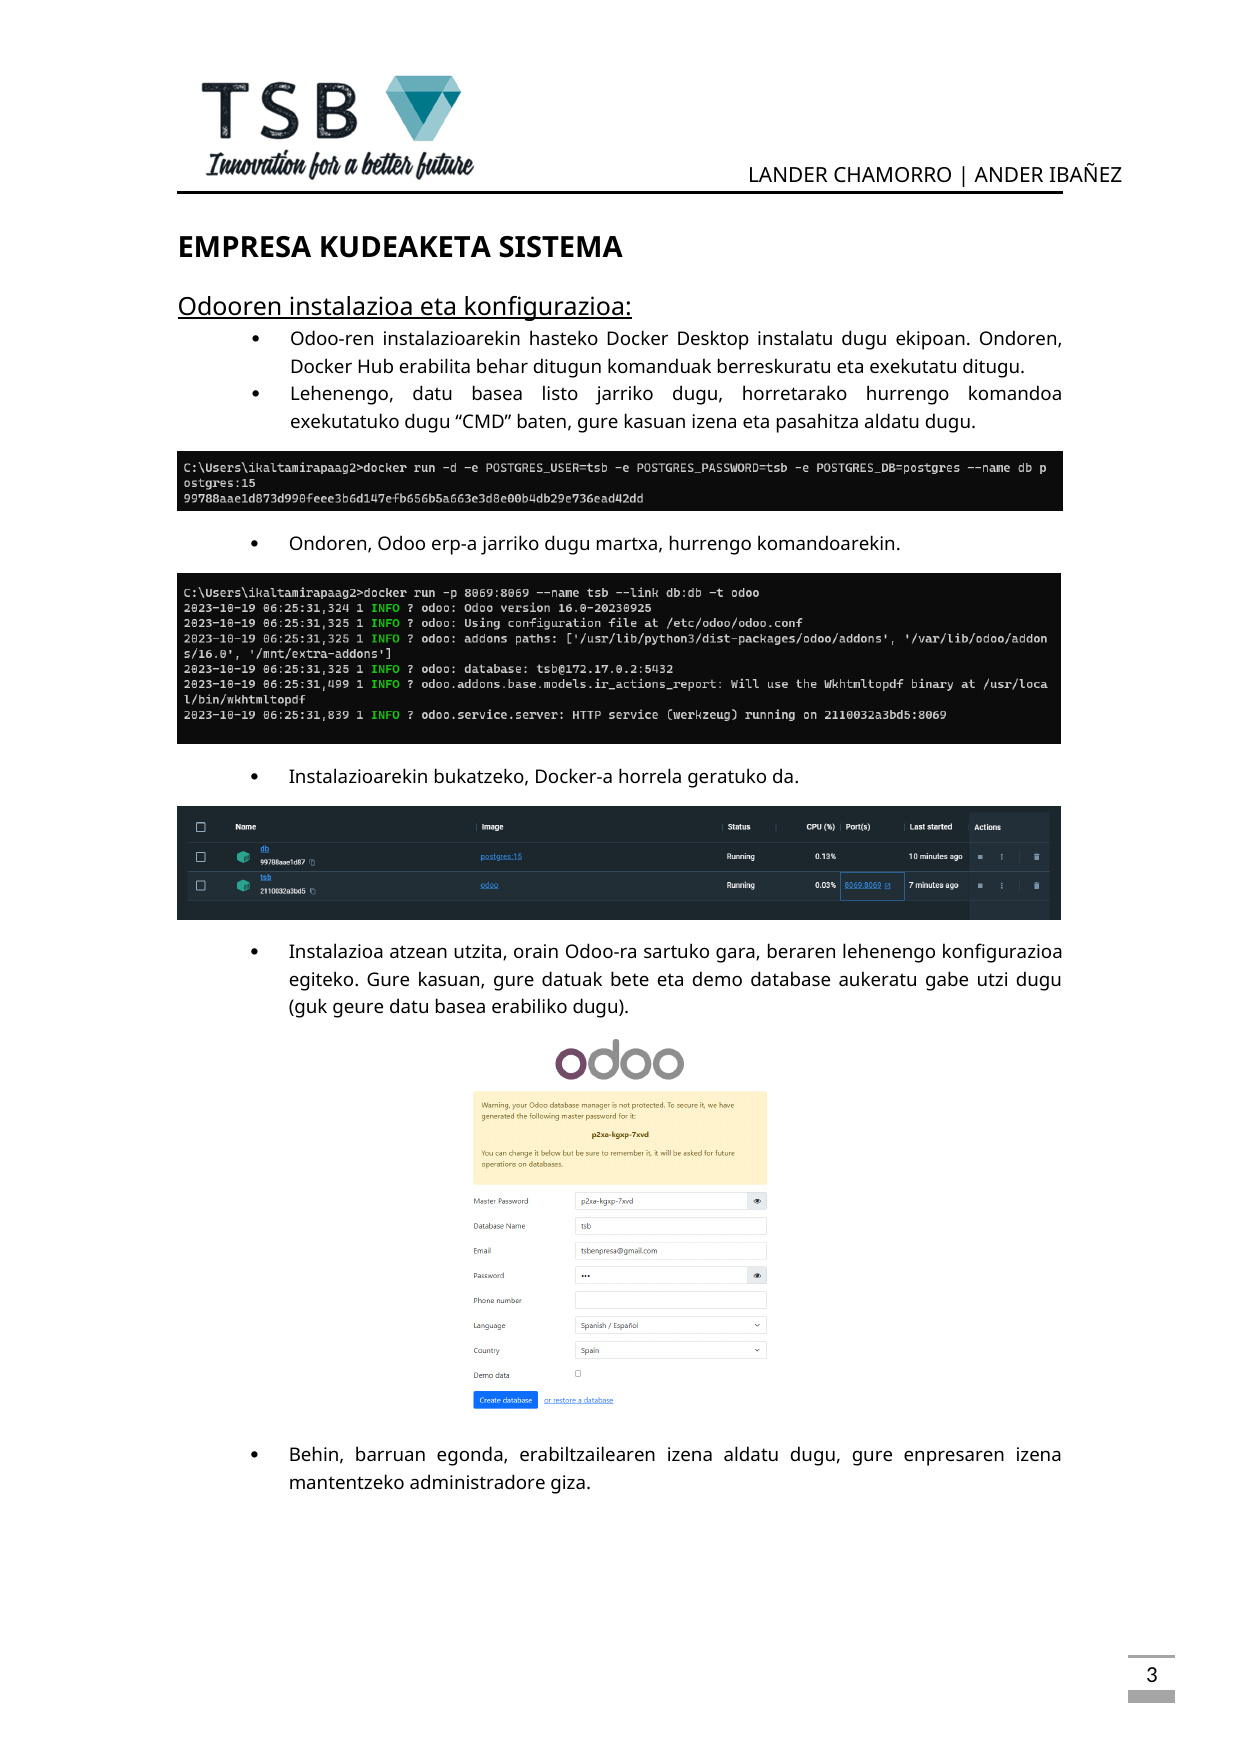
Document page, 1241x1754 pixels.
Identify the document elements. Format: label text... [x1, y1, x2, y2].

list Behin, barruan egonda, erabiltzailearen izena aldatu dugu, gure enpresaren izena mantentzeko administradore giza. [251, 1442, 1063, 1495]
list Odoo-ren instalazioarekin hasteko Docker Desktop instalatu dugu ekipoan. Ondoren, Docker Hub erabilita behar ditugun komanduak berreskuratu eta exekutatu ditugu. [252, 325, 1063, 378]
picture [177, 1037, 1063, 1423]
subtitle EMPRESA KUDEAKETA SISTEMA [177, 226, 1063, 266]
picture [177, 573, 1061, 744]
list Instalazioa atzean utzita, orain Odoo-ra sartuko gara, beraren lehenengo konfigurazioa egiteko. Gure kasuan, gure datuak bete eta demo database aukeratu gabe utzi dugu (guk geure datu basea erabiliko dugu). [251, 938, 1063, 1019]
subtitle Odooren instalazioa eta konfigurazioa: [177, 289, 1063, 323]
picture [177, 806, 1061, 920]
list Instalazioarekin bukatzeko, Docker-a horrela geratuko da. [251, 763, 1063, 788]
picture [177, 451, 1063, 511]
list Ondoren, Odoo erp-a jarriko dugu martxa, hurrengo komandoarekin. [251, 530, 1063, 555]
picture [177, 73, 501, 183]
list Lehenengo, datu basea listo jarriko dugu, horretarako hurrengo komandoa exekutatuko dugu “CMD” baten, gure kasuan izena eta pasahitza aldatu dugu. [252, 380, 1063, 433]
